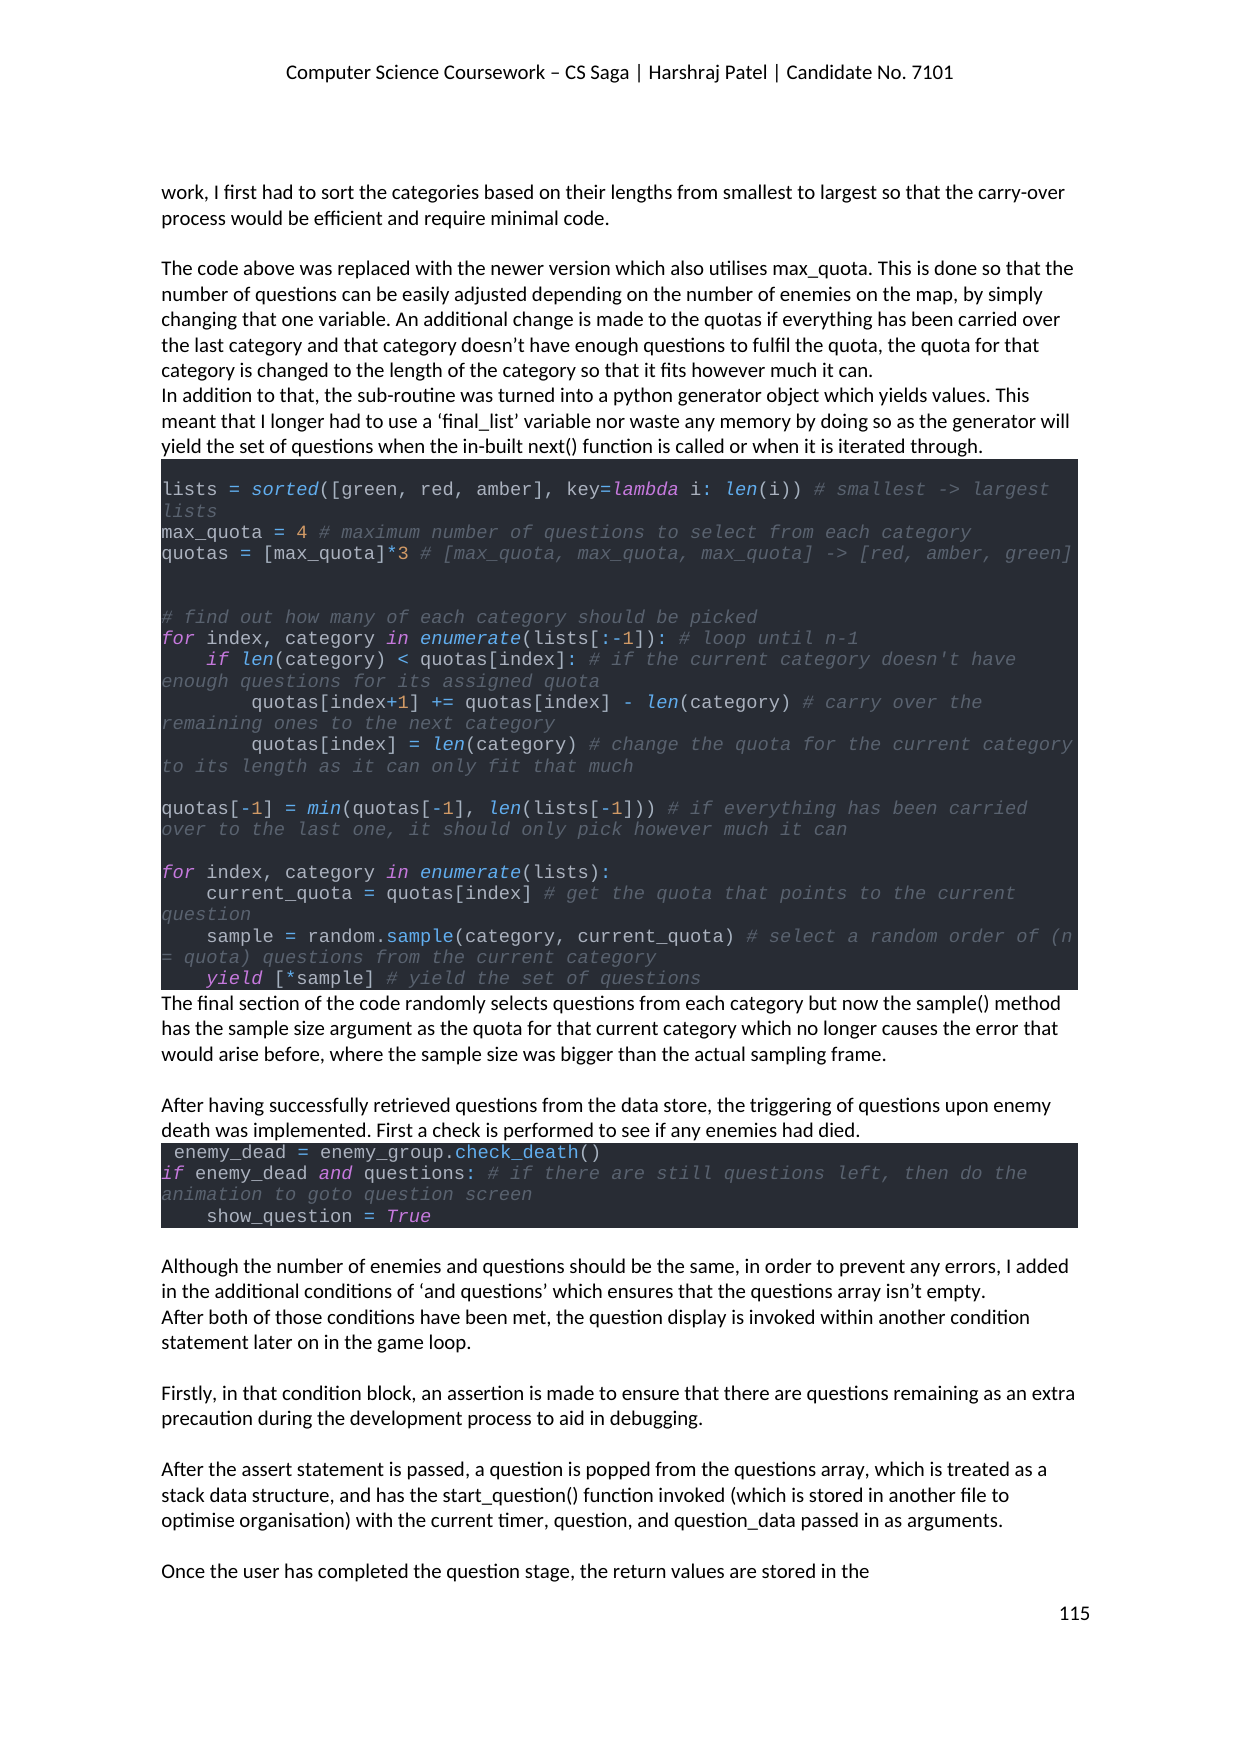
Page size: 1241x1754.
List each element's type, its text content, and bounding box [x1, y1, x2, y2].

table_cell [150, 1304, 1089, 1583]
table_cell Although the number of enemies and questions should be the same, in order to prevent any errors, I added in the additional conditions of ‘and questions’ which ensures that the questions array isn’t empty. [150, 1253, 1089, 1304]
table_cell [150, 179, 1089, 256]
table_cell lists = sorted([green, red, amber], key=lambda i: len(i)) # smallest -> largest lists max_quota = 4 # maximum number of questions to select from each category quotas = [max_quota]*3 # [max_quota, max_quota, max_quota] -> [red, amber, green] # find out how many of each category should be picked for index, category in enumerate(lists[:-1]): # loop until n-1 if len(category) < quotas[index]: # if the current category doesn't have enough questions for its assigned quota quotas[index+1] += quotas[index] - len(category) # carry over the remaining ones to the next category quotas[index] = len(category) # change the quota for the current category to its length as it can only fit that much quotas[-1] = min(quotas[-1], len(lists[-1])) # if everything has been carried over to the last one, it should only pick however much it can for index, category in enumerate(lists): current_quota = quotas[index] # get the quota that points to the current question sample = random.sample(category, current_quota) # select a random order of (n = quota) questions from the current category yield [*sample] # yield the set of questions The final section of the code randomly selects questions from each category but now the sample() method has the sample size argument as the quota for that current category which no longer causes the error that would arise before, where the sample size was bigger than the actual sampling frame. [150, 459, 1089, 1066]
table_cell The code above was replaced with the newer version which also utilises max_quota. This is done so that the number of questions can be easily adjusted depending on the number of enemies on the map, by simply changing that one variable. An additional change is made to the quotas if everything has been carried over the last category and that category doesn’t have enough questions to fulfil the quota, the quota for that category is changed to the length of the category so that it fits however much it can. In addition to that, the sub-routine was turned into a python generator object which yields values. This meant that I longer had to use a ‘final_list’ variable nor waste any memory by doing so as the generator will yield the set of questions when the in-built next() function is called or when it is iterated through. [150, 256, 1089, 459]
table_cell enemy_dead = enemy_group.check_death() if enemy_dead and questions: # if there are still questions left, then do the animation to goto question screen show_question = True [150, 1143, 1089, 1253]
table_cell After having successfully retrieved questions from the data store, the triggering of questions upon enemy death was implemented. First a check is performed to see if any enemies had died. [150, 1066, 1089, 1143]
